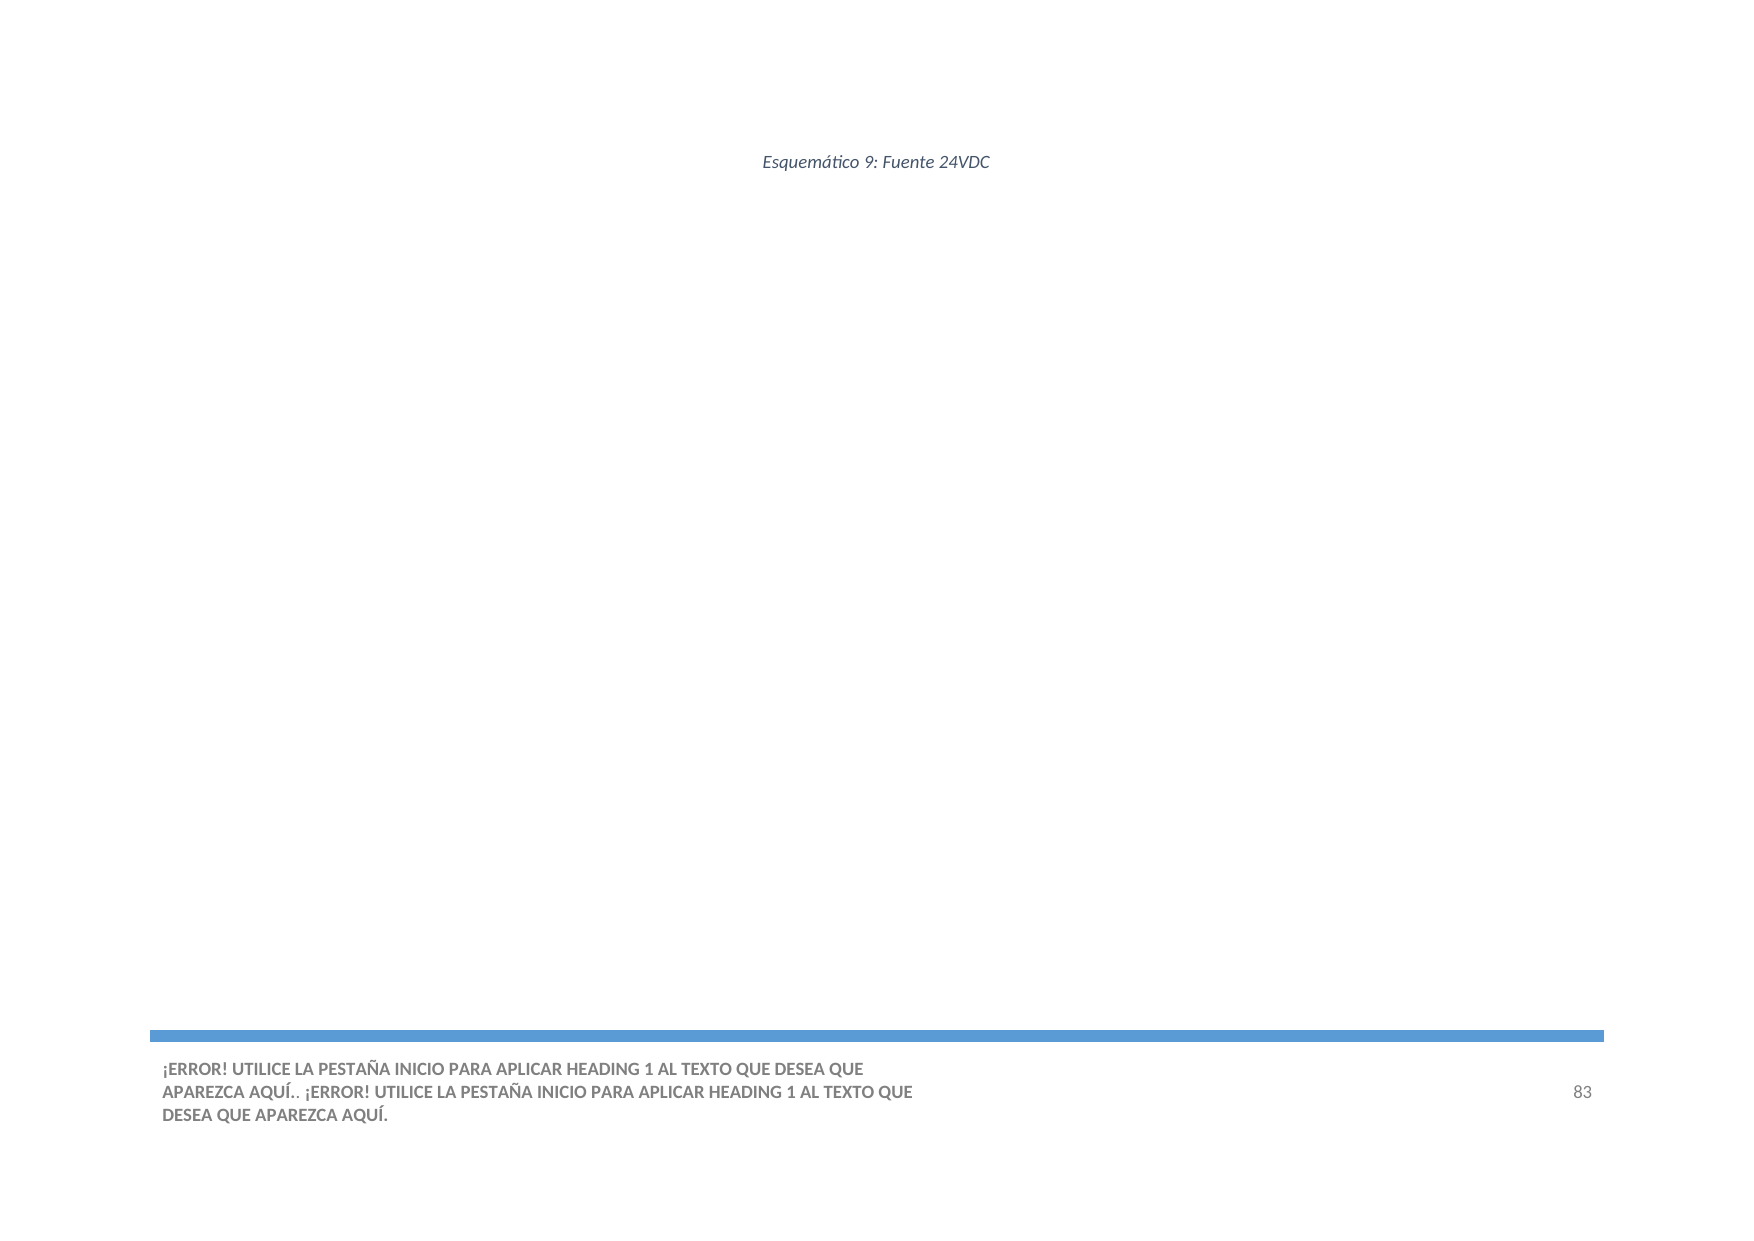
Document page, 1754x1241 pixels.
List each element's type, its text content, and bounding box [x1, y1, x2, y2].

text Esquemático 9: Fuente 24VDC [150, 150, 1604, 173]
